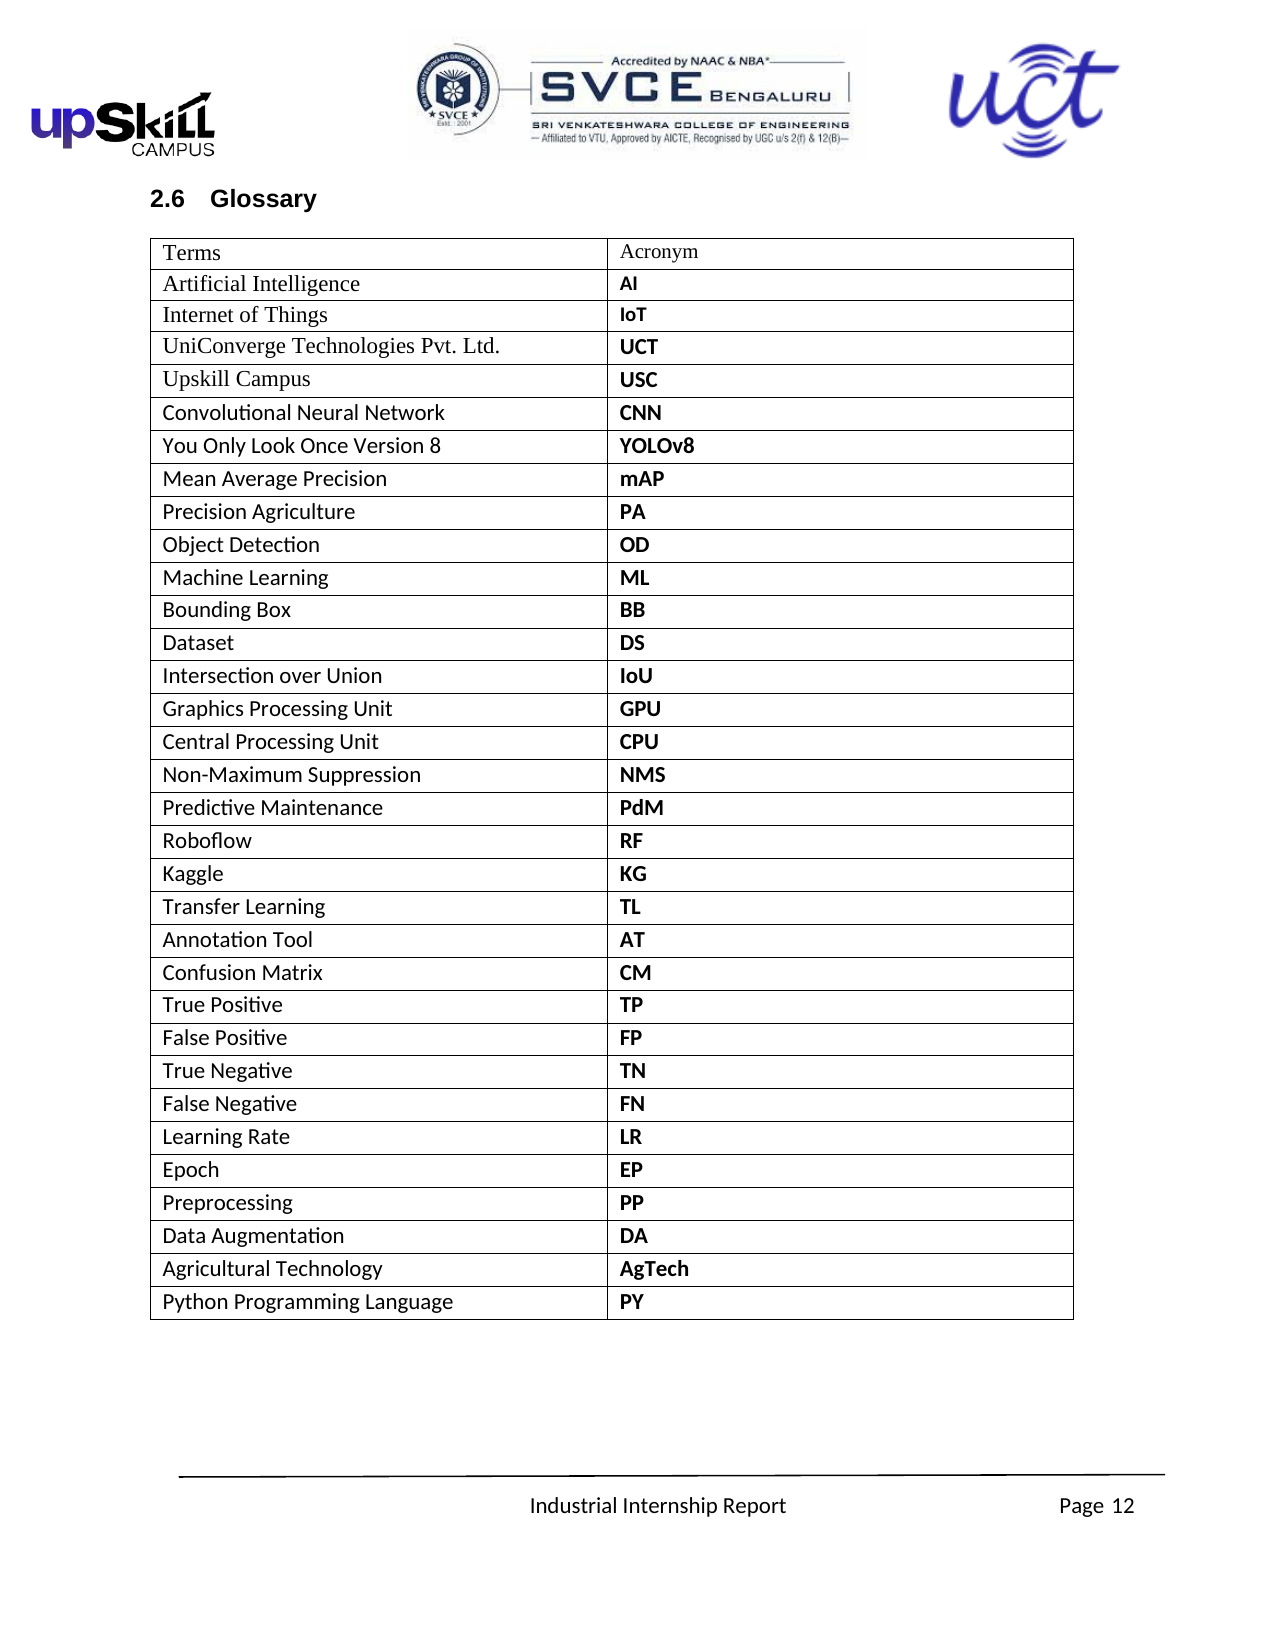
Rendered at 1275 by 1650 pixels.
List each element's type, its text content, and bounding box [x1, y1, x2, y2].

table_cell OD [608, 530, 1073, 562]
table_cell PA [608, 497, 1073, 529]
table_cell LR [608, 1122, 1073, 1154]
table_cell mAP [608, 464, 1073, 496]
table_cell USC [608, 365, 1073, 397]
table_cell Artificial Intelligence [151, 270, 607, 300]
table_cell BB [608, 596, 1073, 627]
table_cell Convolutional Neural Network [151, 398, 607, 430]
table_cell TP [608, 991, 1073, 1022]
table_cell AT [608, 925, 1073, 957]
table_cell Machine Learning [151, 563, 607, 594]
table_cell TN [608, 1056, 1073, 1088]
table_cell UniConverge Technologies Pvt. Ltd. [151, 332, 607, 364]
table_cell Transfer Learning [151, 892, 607, 924]
table_cell Intersection over Union [151, 661, 607, 693]
table_cell Internet of Things [151, 301, 607, 331]
table_cell True Positive [151, 991, 607, 1022]
table_cell EP [608, 1155, 1073, 1187]
table_header Acronym [608, 239, 1073, 269]
table_cell Dataset [151, 629, 607, 660]
table_cell YOLOv8 [608, 431, 1073, 463]
table_cell CNN [608, 398, 1073, 430]
table_cell KG [608, 859, 1073, 891]
table_cell CM [608, 958, 1073, 989]
table_cell Kaggle [151, 859, 607, 891]
table_cell Mean Average Precision [151, 464, 607, 496]
table_cell Bounding Box [151, 596, 607, 627]
table_cell False Negative [151, 1089, 607, 1121]
table_cell GPU [608, 694, 1073, 726]
table_cell Upskill Campus [151, 365, 607, 397]
table_cell Precision Agriculture [151, 497, 607, 529]
table_cell ML [608, 563, 1073, 594]
table_cell PdM [608, 793, 1073, 825]
table_cell Predictive Maintenance [151, 793, 607, 825]
table_cell Learning Rate [151, 1122, 607, 1154]
table_cell Graphics Processing Unit [151, 694, 607, 726]
picture [408, 28, 867, 160]
table_cell Epoch [151, 1155, 607, 1187]
table_cell Data Augmentation [151, 1221, 607, 1253]
picture [0, 79, 246, 160]
table_cell Non-Maximum Suppression [151, 760, 607, 792]
table_cell Confusion Matrix [151, 958, 607, 989]
table_cell False Positive [151, 1024, 607, 1055]
table_cell UCT [608, 332, 1073, 364]
table_cell FN [608, 1089, 1073, 1121]
table_cell IoT [608, 301, 1073, 331]
table_cell True Negative [151, 1056, 607, 1088]
table_cell Agricultural Technology [151, 1254, 607, 1286]
table_cell TL [608, 892, 1073, 924]
table_header Terms [151, 239, 607, 269]
table_cell AgTech [608, 1254, 1073, 1286]
table_cell PY [608, 1287, 1073, 1319]
table_cell Roboflow [151, 826, 607, 858]
table_cell AI [608, 270, 1073, 300]
table_cell Object Detection [151, 530, 607, 562]
table_cell NMS [608, 760, 1073, 792]
picture [946, 34, 1125, 160]
table_cell CPU [608, 727, 1073, 759]
table_cell DS [608, 629, 1073, 660]
table_cell DA [608, 1221, 1073, 1253]
table_cell FP [608, 1024, 1073, 1055]
table_cell IoU [608, 661, 1073, 693]
table_cell You Only Look Once Version 8 [151, 431, 607, 463]
table_cell Python Programming Language [151, 1287, 607, 1319]
subtitle Glossary [150, 187, 1134, 212]
table_cell Annotation Tool [151, 925, 607, 957]
table_cell RF [608, 826, 1073, 858]
table_cell PP [608, 1188, 1073, 1220]
table_cell Central Processing Unit [151, 727, 607, 759]
table_cell Preprocessing [151, 1188, 607, 1220]
